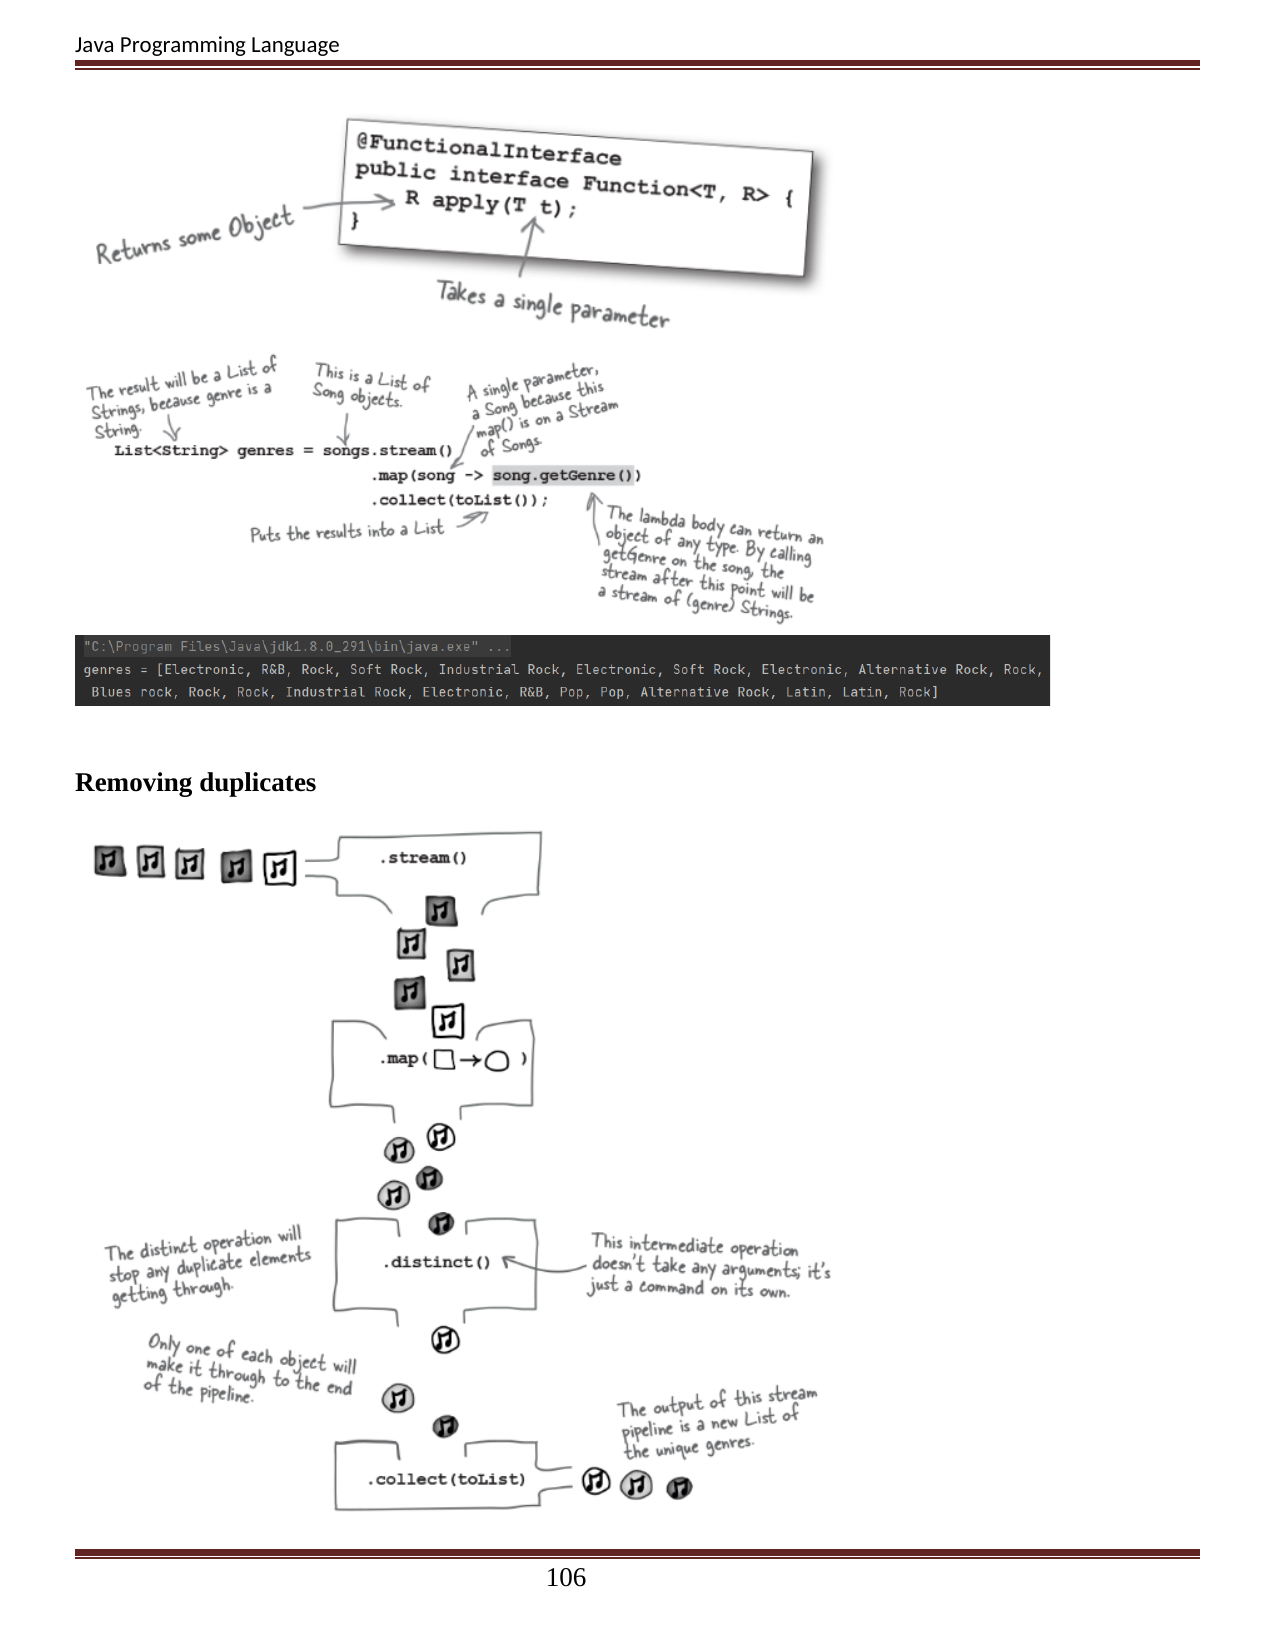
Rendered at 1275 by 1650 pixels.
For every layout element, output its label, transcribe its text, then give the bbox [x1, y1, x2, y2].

picture [75, 822, 847, 1530]
text Removing duplicates [75, 766, 1200, 797]
picture [75, 635, 1050, 706]
picture [75, 345, 836, 632]
picture [75, 97, 842, 342]
